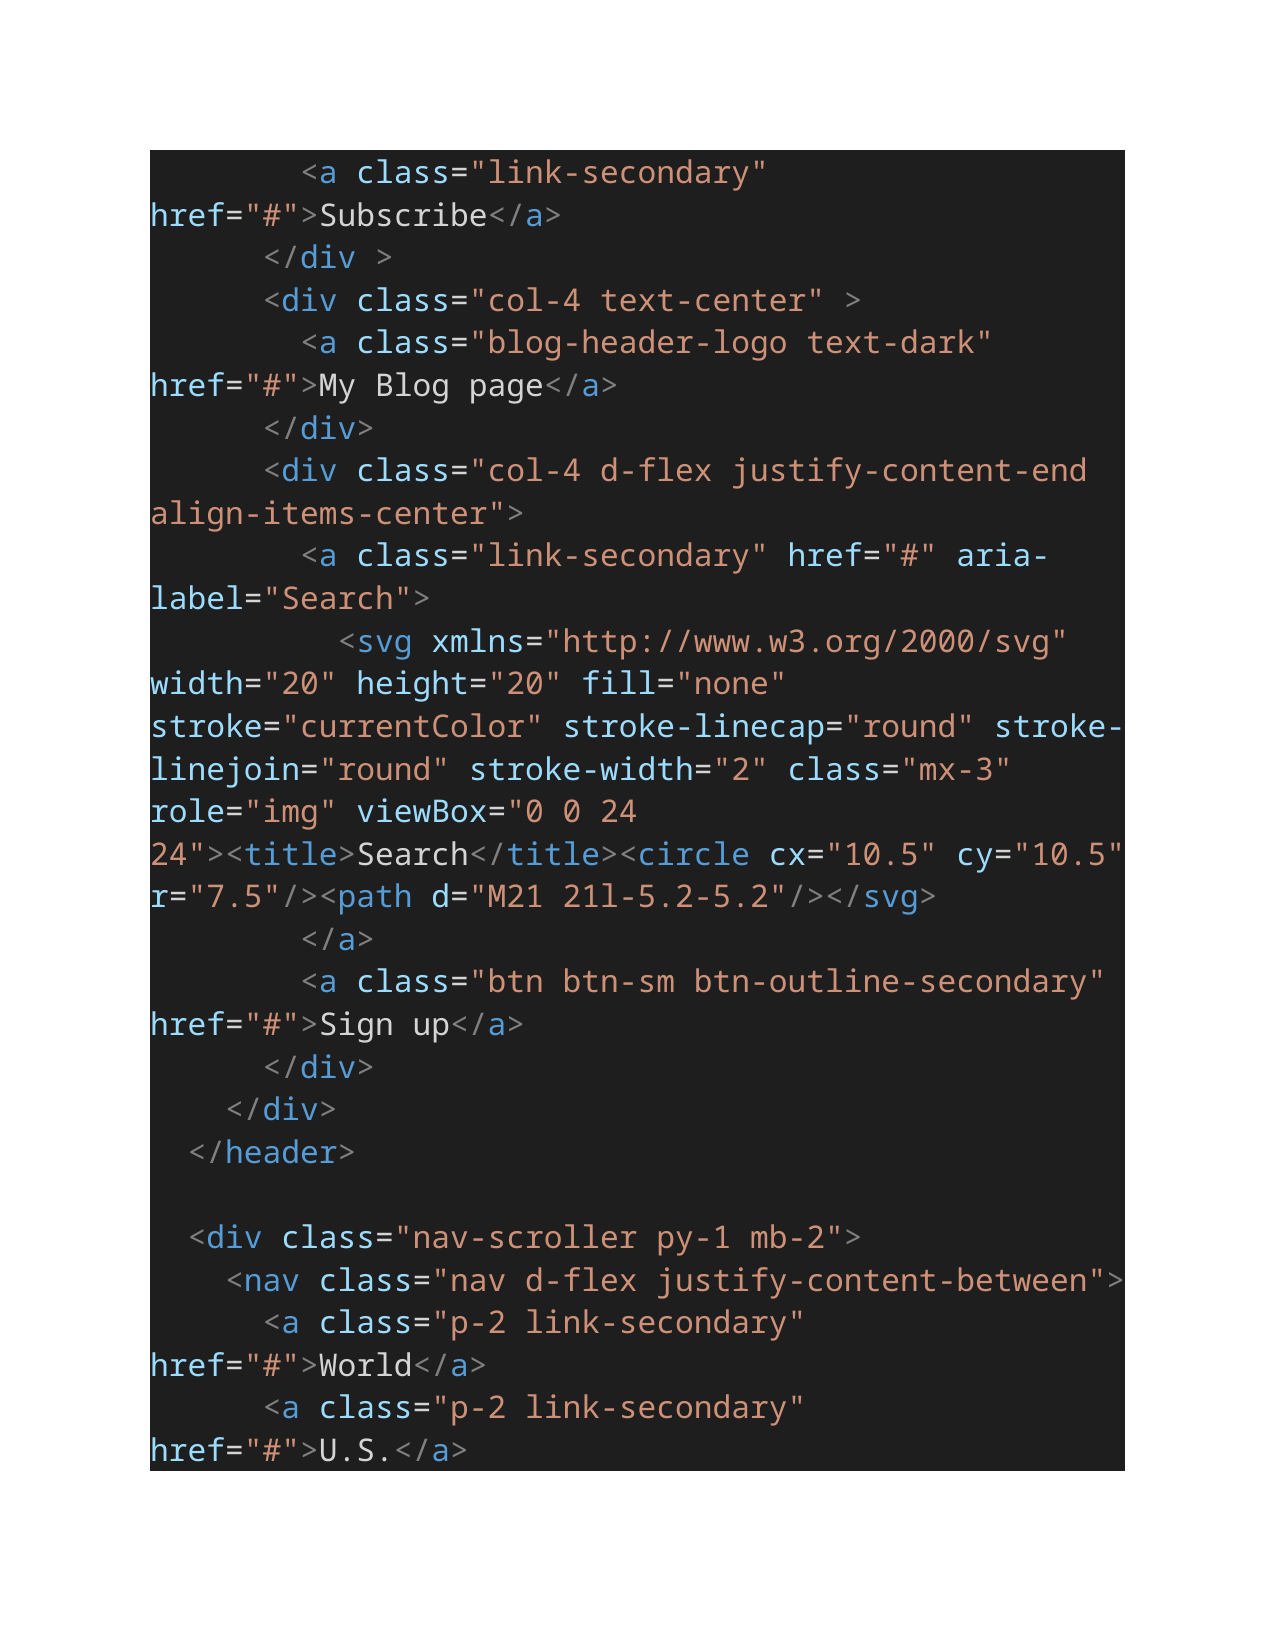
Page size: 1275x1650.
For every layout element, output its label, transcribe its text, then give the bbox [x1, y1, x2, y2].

text </div> [150, 406, 1125, 448]
text </div> [150, 1045, 1125, 1087]
text <a class="p-2 link-secondary" href="#">U.S.</a> [150, 1386, 1125, 1471]
text <a class="link-secondary" href="#" aria-label="Search"> [150, 533, 1125, 619]
text <div class="nav-scroller py-1 mb-2"> [150, 1215, 1125, 1258]
text </a> [150, 917, 1125, 959]
text </header> [150, 1130, 1125, 1172]
text </div> [150, 1087, 1125, 1130]
text <a class="p-2 link-secondary" href="#">World</a> [150, 1300, 1125, 1386]
text <nav class="nav d-flex justify-content-between"> [150, 1258, 1125, 1300]
text <svg xmlns="http://www.w3.org/2000/svg" width="20" height="20" fill="none" stroke="currentColor" stroke-linecap="round" stroke-linejoin="round" stroke-width="2" class="mx-3" role="img" viewBox="0 0 24 24"><title>Search</title><circle cx="10.5" cy="10.5" r="7.5"/><path d="M21 21l-5.2-5.2"/></svg> [150, 619, 1125, 917]
text <a class="link-secondary" href="#">Subscribe</a> [150, 150, 1125, 235]
text <a class="btn btn-sm btn-outline-secondary" href="#">Sign up</a> [150, 959, 1125, 1045]
text <div class="col-4 text-center" > [150, 278, 1125, 320]
text <a class="blog-header-logo text-dark" href="#">My Blog page</a> [150, 320, 1125, 406]
text </div > [150, 235, 1125, 278]
text <div class="col-4 d-flex justify-content-end align-items-center"> [150, 448, 1125, 533]
